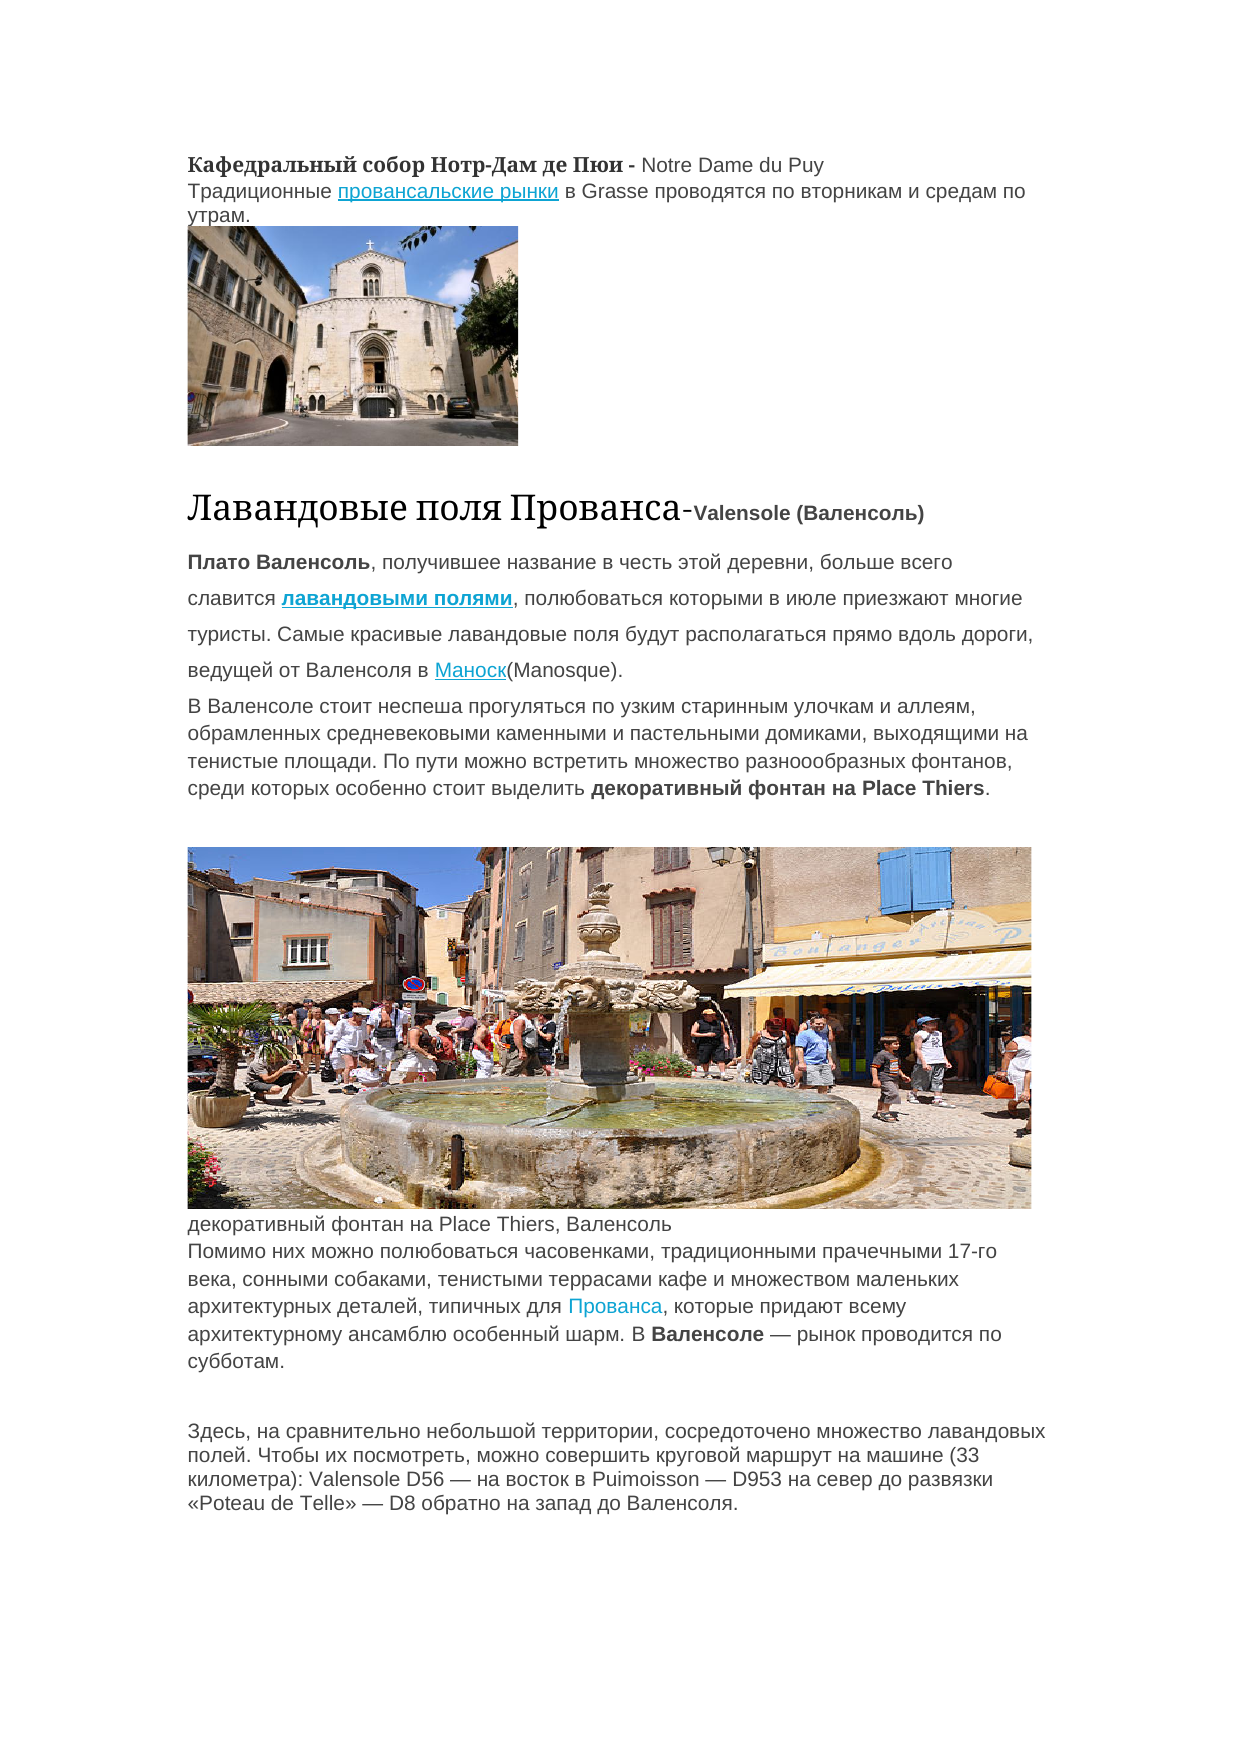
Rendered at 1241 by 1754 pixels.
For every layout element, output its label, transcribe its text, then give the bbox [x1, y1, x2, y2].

picture [187, 226, 519, 446]
text Здесь, на сравнительно небольшой территории, сосредоточено множество лавандовых полей. Чтобы их посмотреть, можно совершить круговой маршрут на машине (33 километра): Valensole D56 — на восток в Puimoisson — D953 на север до развязки «Poteau de Telle» — D8 обратно на запад до Валенсоля. [187, 1419, 1053, 1515]
text В Валенсоле стоит неспеша прогуляться по узким старинным улочкам и аллеям, обрамленных средневековыми каменными и пастельными домиками, выходящими на тенистые площади. По пути можно встретить множество разноообразных фонтанов, среди которых особенно стоит выделить декоративный фонтан на Place Thiers. [187, 694, 1053, 800]
text Плато Валенсоль, получившее название в честь этой деревни, больше всего славится лавандовыми полями, полюбоваться которыми в июле приезжают многие туристы. Самые красивые лавандовые поля будут располагаться прямо вдоль дороги, ведущей от Валенсоля в Маноск(Manosque). [187, 550, 1053, 682]
picture [476, 188, 480, 198]
picture [187, 847, 1032, 1209]
subtitle Лавандовые поля Прованса-Valensole (Валенсоль) [187, 489, 1053, 529]
text Кафедральный собор Нотр-Дам де Пюи - Notre Dame du Puy [187, 150, 1053, 178]
text Помимо них можно полюбоваться часовенками, традиционными прачечными 17-го века, сонными собаками, тенистыми террасами кафе и множеством маленьких архитектурных деталей, типичных для Прованса, которые придают всему архитектурному ансамблю особенный шарм. В Валенсоле — рынок проводится по субботам. [187, 1239, 1053, 1373]
text Традиционные провансальские рынки в Grasse проводятся по вторникам и средам по утрам. [187, 178, 1053, 226]
